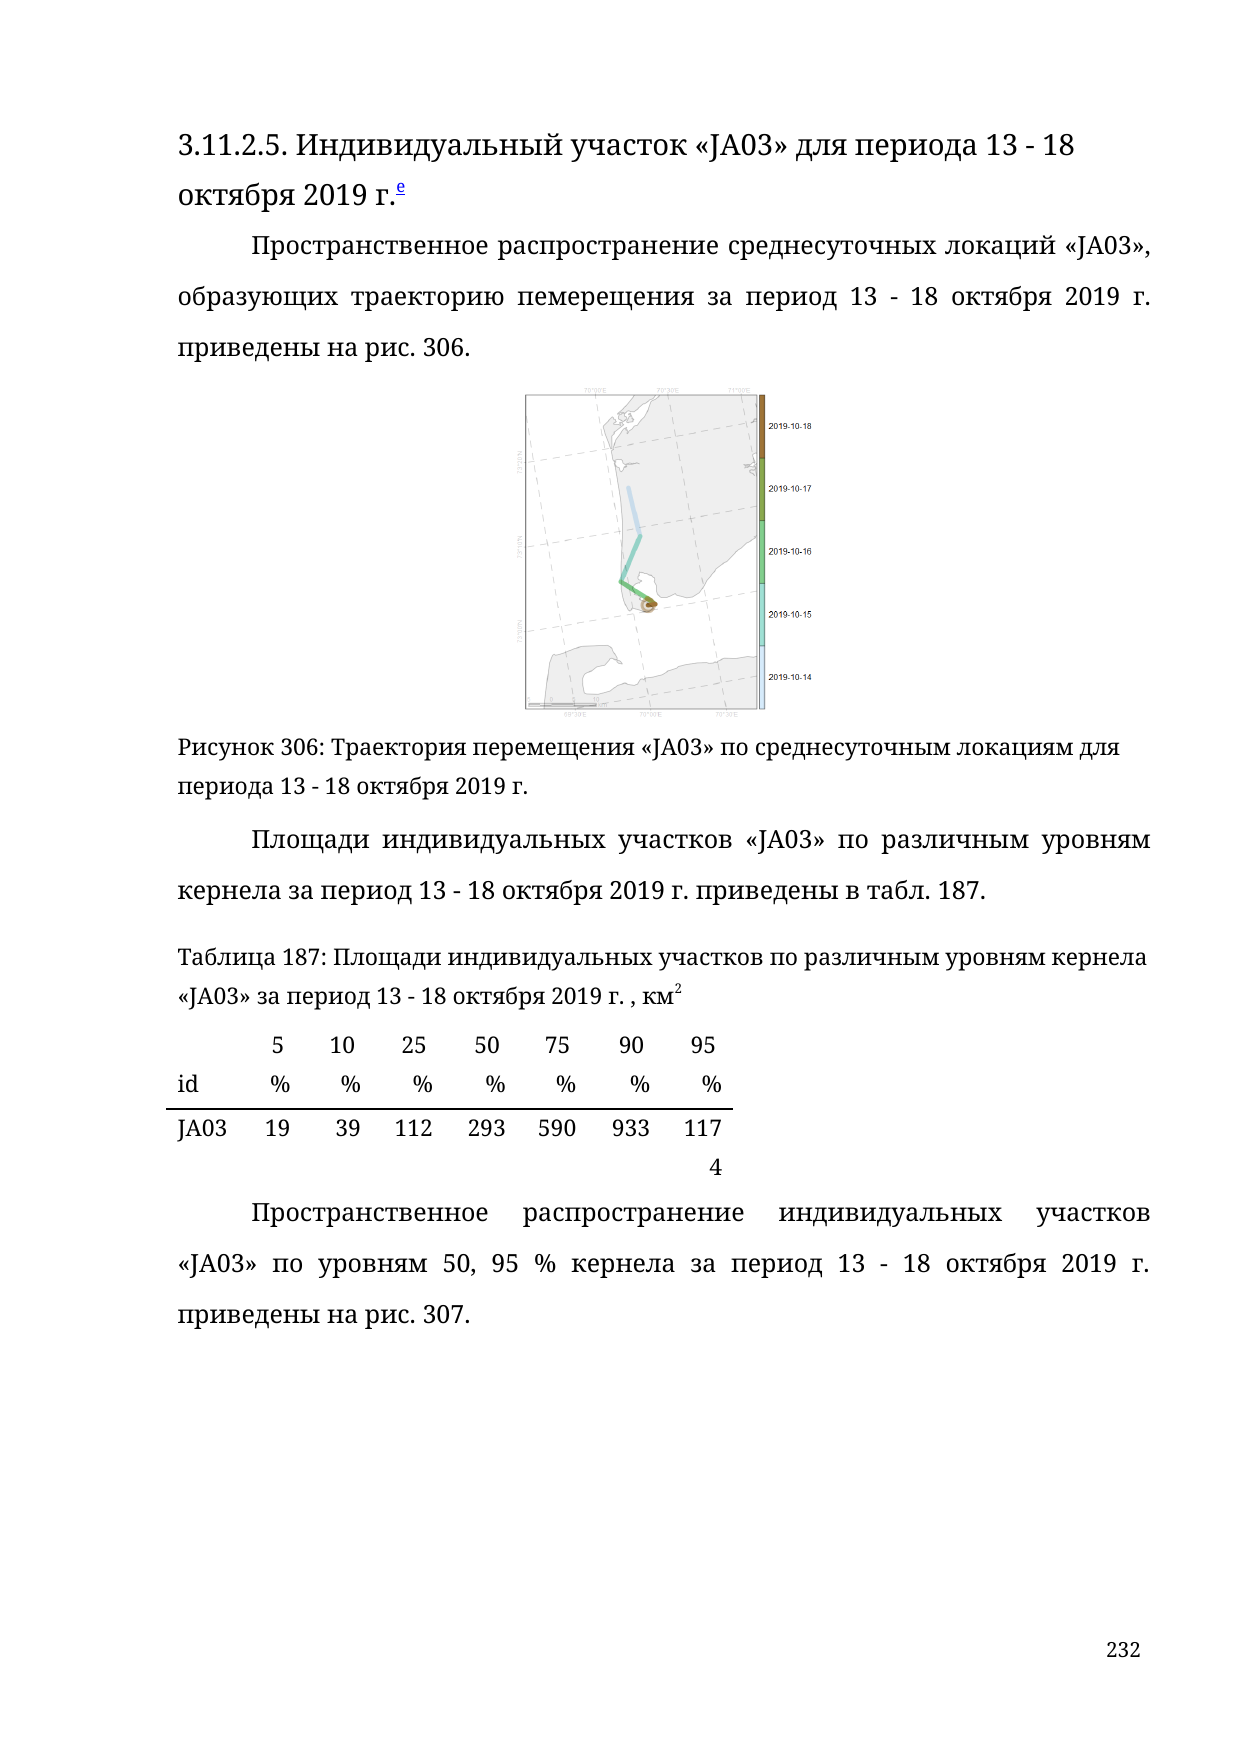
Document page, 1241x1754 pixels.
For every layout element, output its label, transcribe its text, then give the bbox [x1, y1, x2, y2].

text Пространственное распространение среднесуточных локаций «JA03», образующих траекторию пемерещения за период 13 - 18 октября 2019 г. приведены на рис. 306. [177, 228, 1152, 364]
text Пространственное распространение индивидуальных участков «JA03» по уровням 50, 95 % кернела за период 13 - 18 октября 2019 г. приведены на рис. 307. [177, 1195, 1152, 1331]
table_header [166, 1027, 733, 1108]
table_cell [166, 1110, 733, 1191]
text Рисунок 306: Траектория перемещения «JA03» по среднесуточным локациям для периода 13 - 18 октября 2019 г. [177, 731, 1152, 801]
subtitle Индивидуальный участок «JA03» для периода 13 - 18 октября 2019 г.e [177, 124, 1152, 214]
picture [514, 385, 814, 719]
text Площади индивидуальных участков «JA03» по различным уровням кернела за период 13 - 18 октября 2019 г. приведены в табл. 187. [177, 822, 1152, 907]
text Таблица 187: Площади индивидуальных участков по различным уровням кернела «JA03» за период 13 - 18 октября 2019 г. , км2 [177, 941, 1152, 1011]
